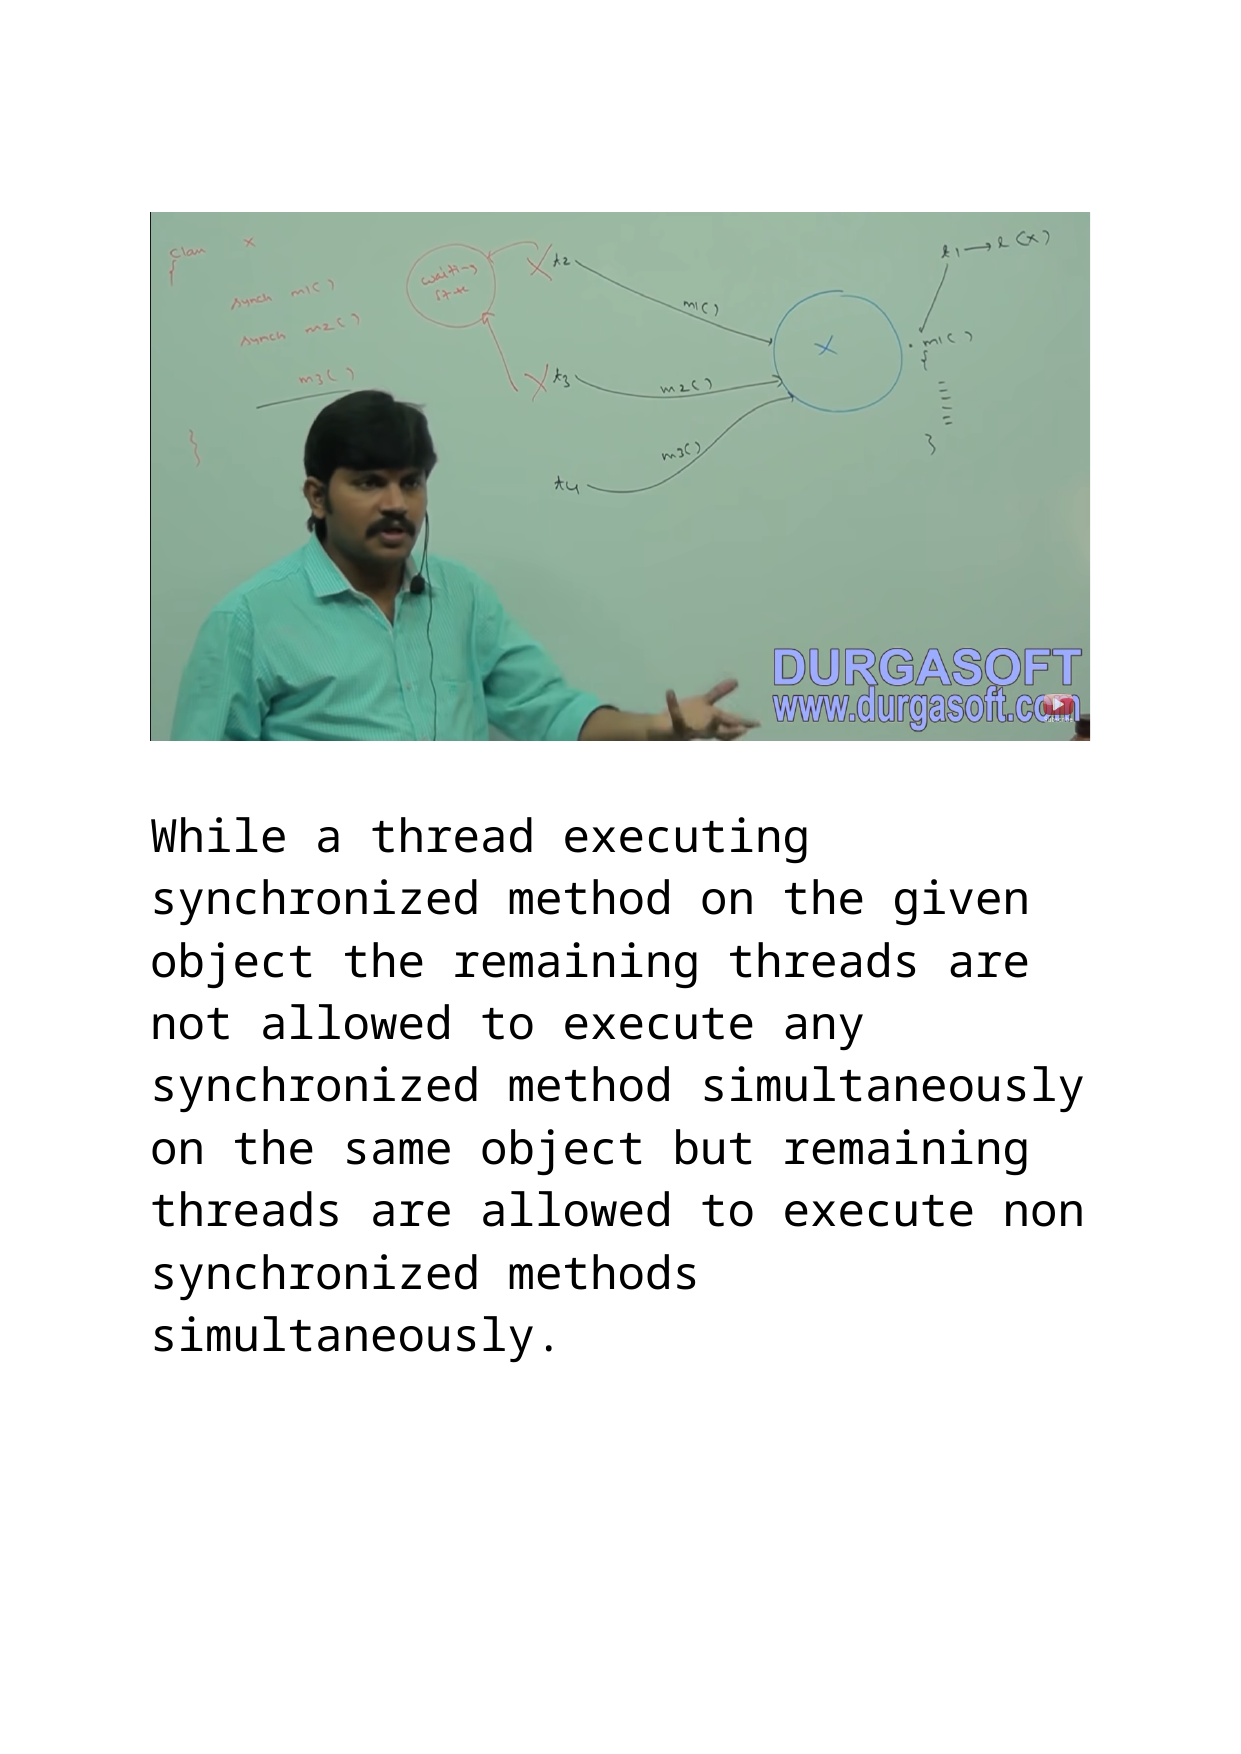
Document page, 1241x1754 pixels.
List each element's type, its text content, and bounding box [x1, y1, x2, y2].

picture [150, 212, 1091, 741]
text While a thread executing synchronized method on the given object the remaining threads are not allowed to execute any synchronized method simultaneously on the same object but remaining threads are allowed to execute non synchronized methods simultaneously. [150, 803, 1090, 1365]
